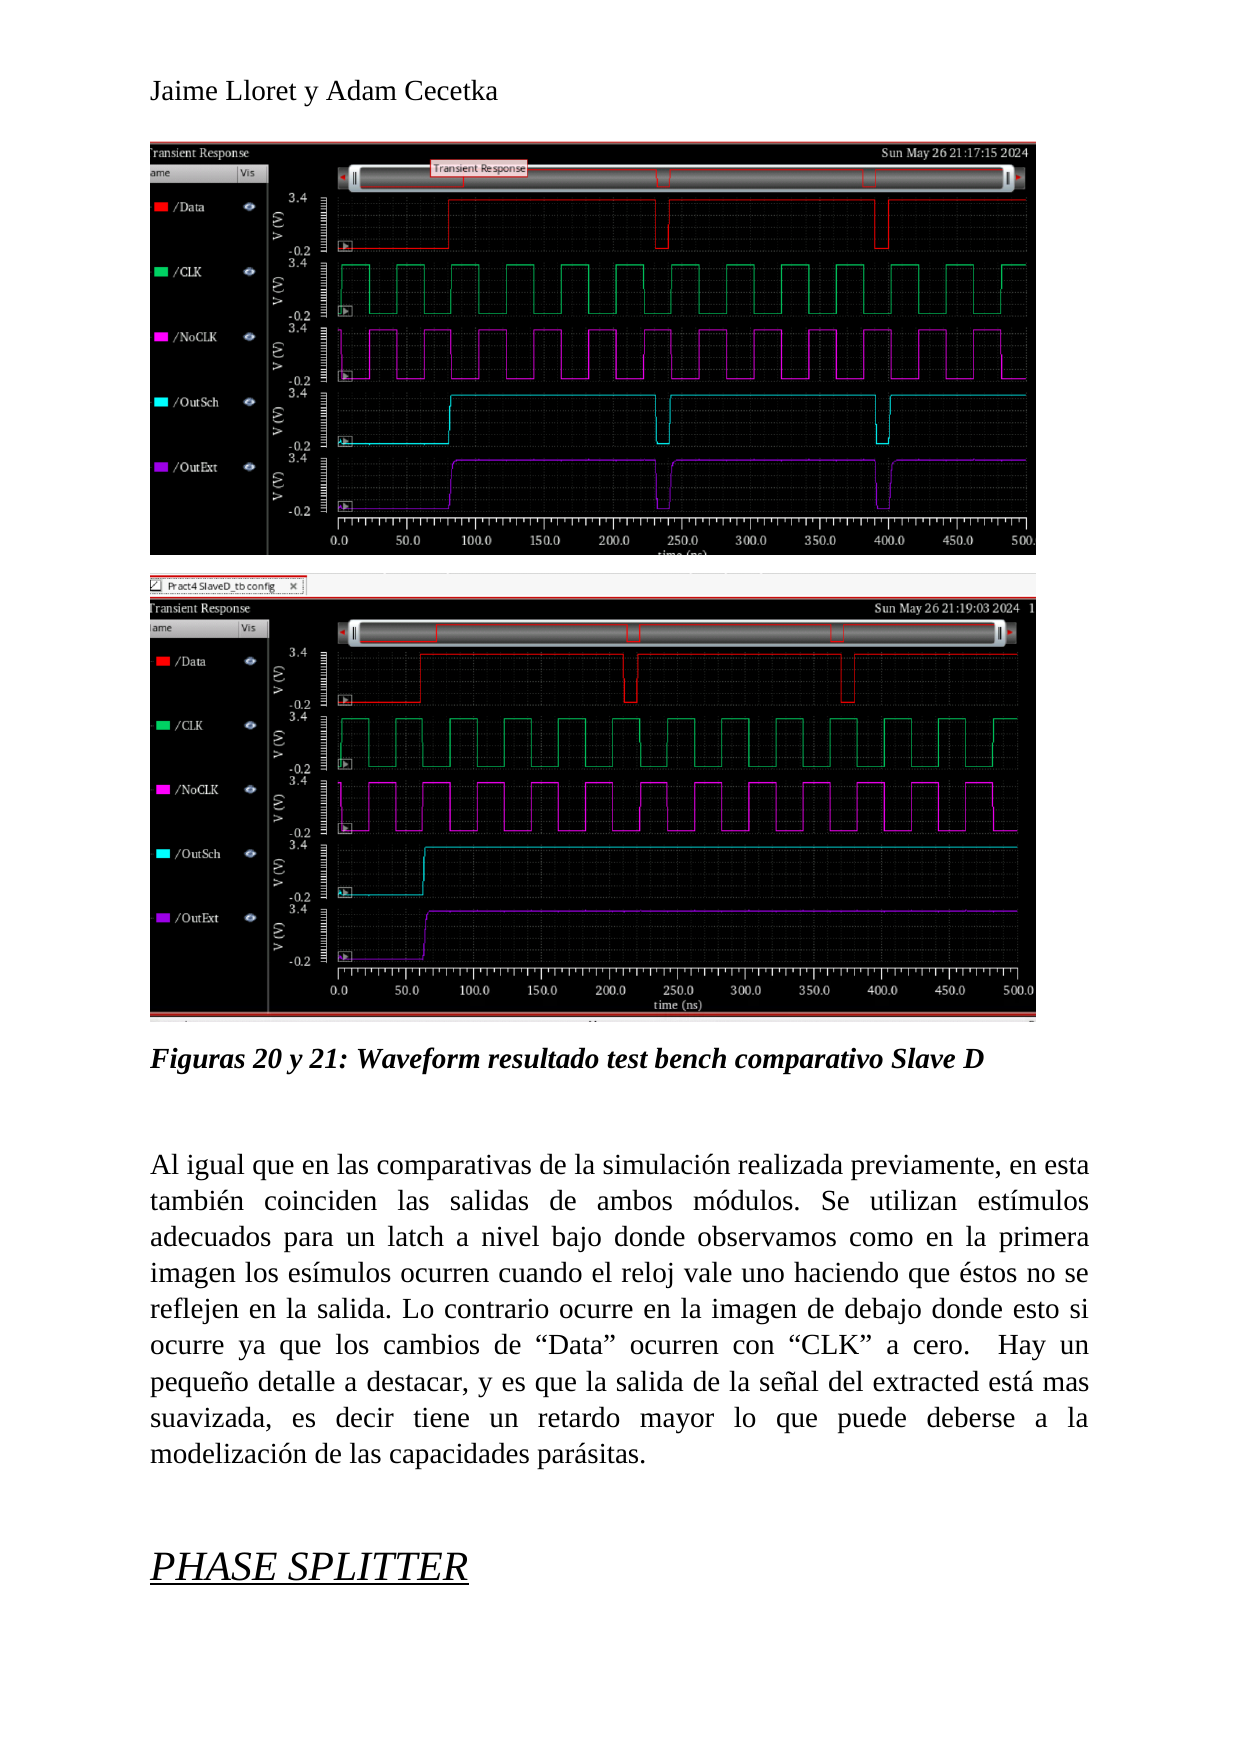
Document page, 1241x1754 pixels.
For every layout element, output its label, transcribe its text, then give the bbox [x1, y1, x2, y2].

text PHASE SPLITTER [150, 1542, 1090, 1589]
text Al igual que en las comparativas de la simulación realizada previamente, en esta también coinciden las salidas de ambos módulos. Se utilizan estímulos adecuados para un latch a nivel bajo donde observamos como en la primera imagen los esímulos ocurren cuando el reloj vale uno haciendo que éstos no se reflejen en la salida. Lo contrario ocurre en la imagen de debajo donde esto si ocurre ya que los cambios de “Data” ocurren con “CLK” a cero. Hay un pequeño detalle a destacar, y es que la salida de la señal del extracted está mas suavizada, es decir tiene un retardo mayor lo que puede deberse a la modelización de las capacidades parásitas. [150, 1147, 1090, 1469]
picture [150, 140, 1036, 555]
text Figuras 20 y 21: Waveform resultado test bench comparativo Slave D [150, 1041, 1090, 1075]
picture [150, 573, 1036, 1022]
